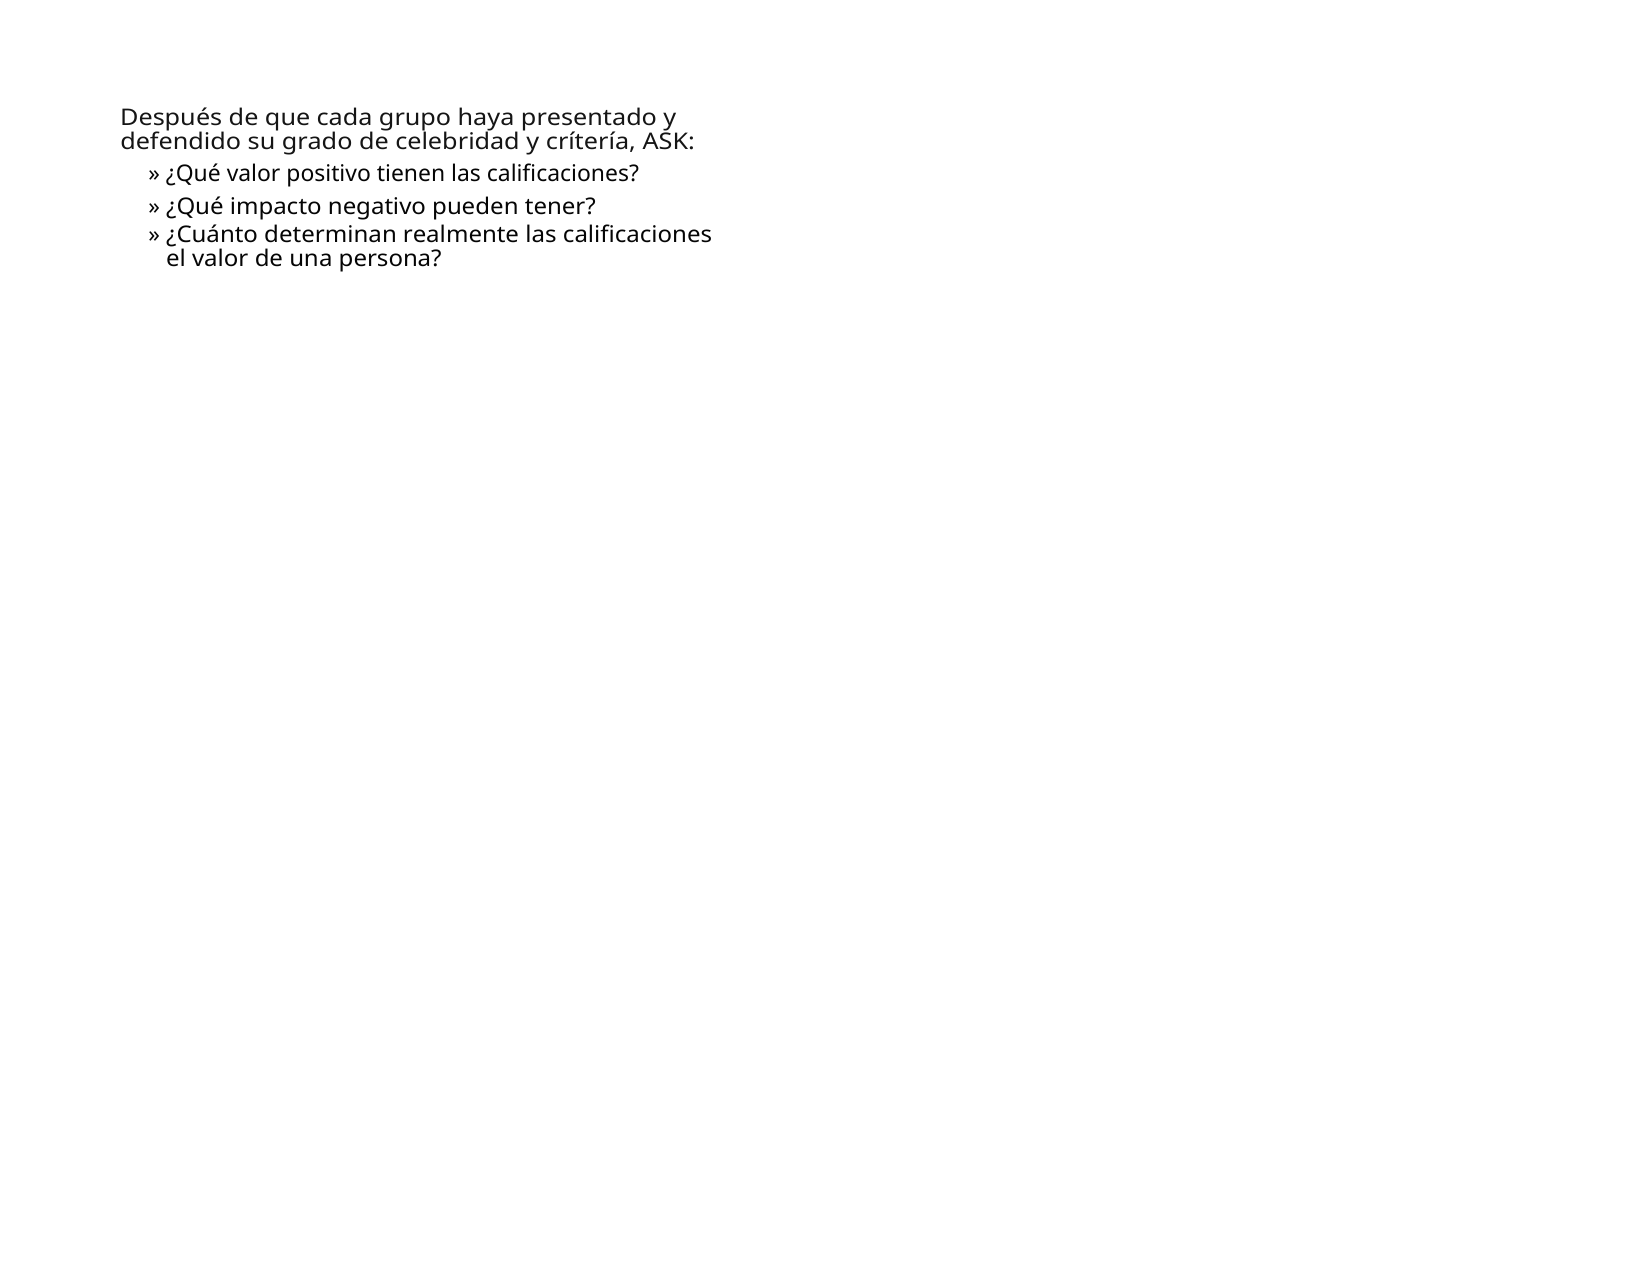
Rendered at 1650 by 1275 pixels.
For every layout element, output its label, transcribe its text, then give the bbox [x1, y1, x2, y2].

text » ¿Qué valor positivo tienen las calificaciones? [148, 156, 814, 187]
text » ¿Cuánto determinan realmente las calificaciones el valor de una persona? [148, 222, 730, 273]
text » ¿Qué impacto negativo pueden tener? [148, 187, 814, 221]
text Después de que cada grupo haya presentado y defendido su grado de celebridad y crítería, ASK: [120, 104, 773, 156]
